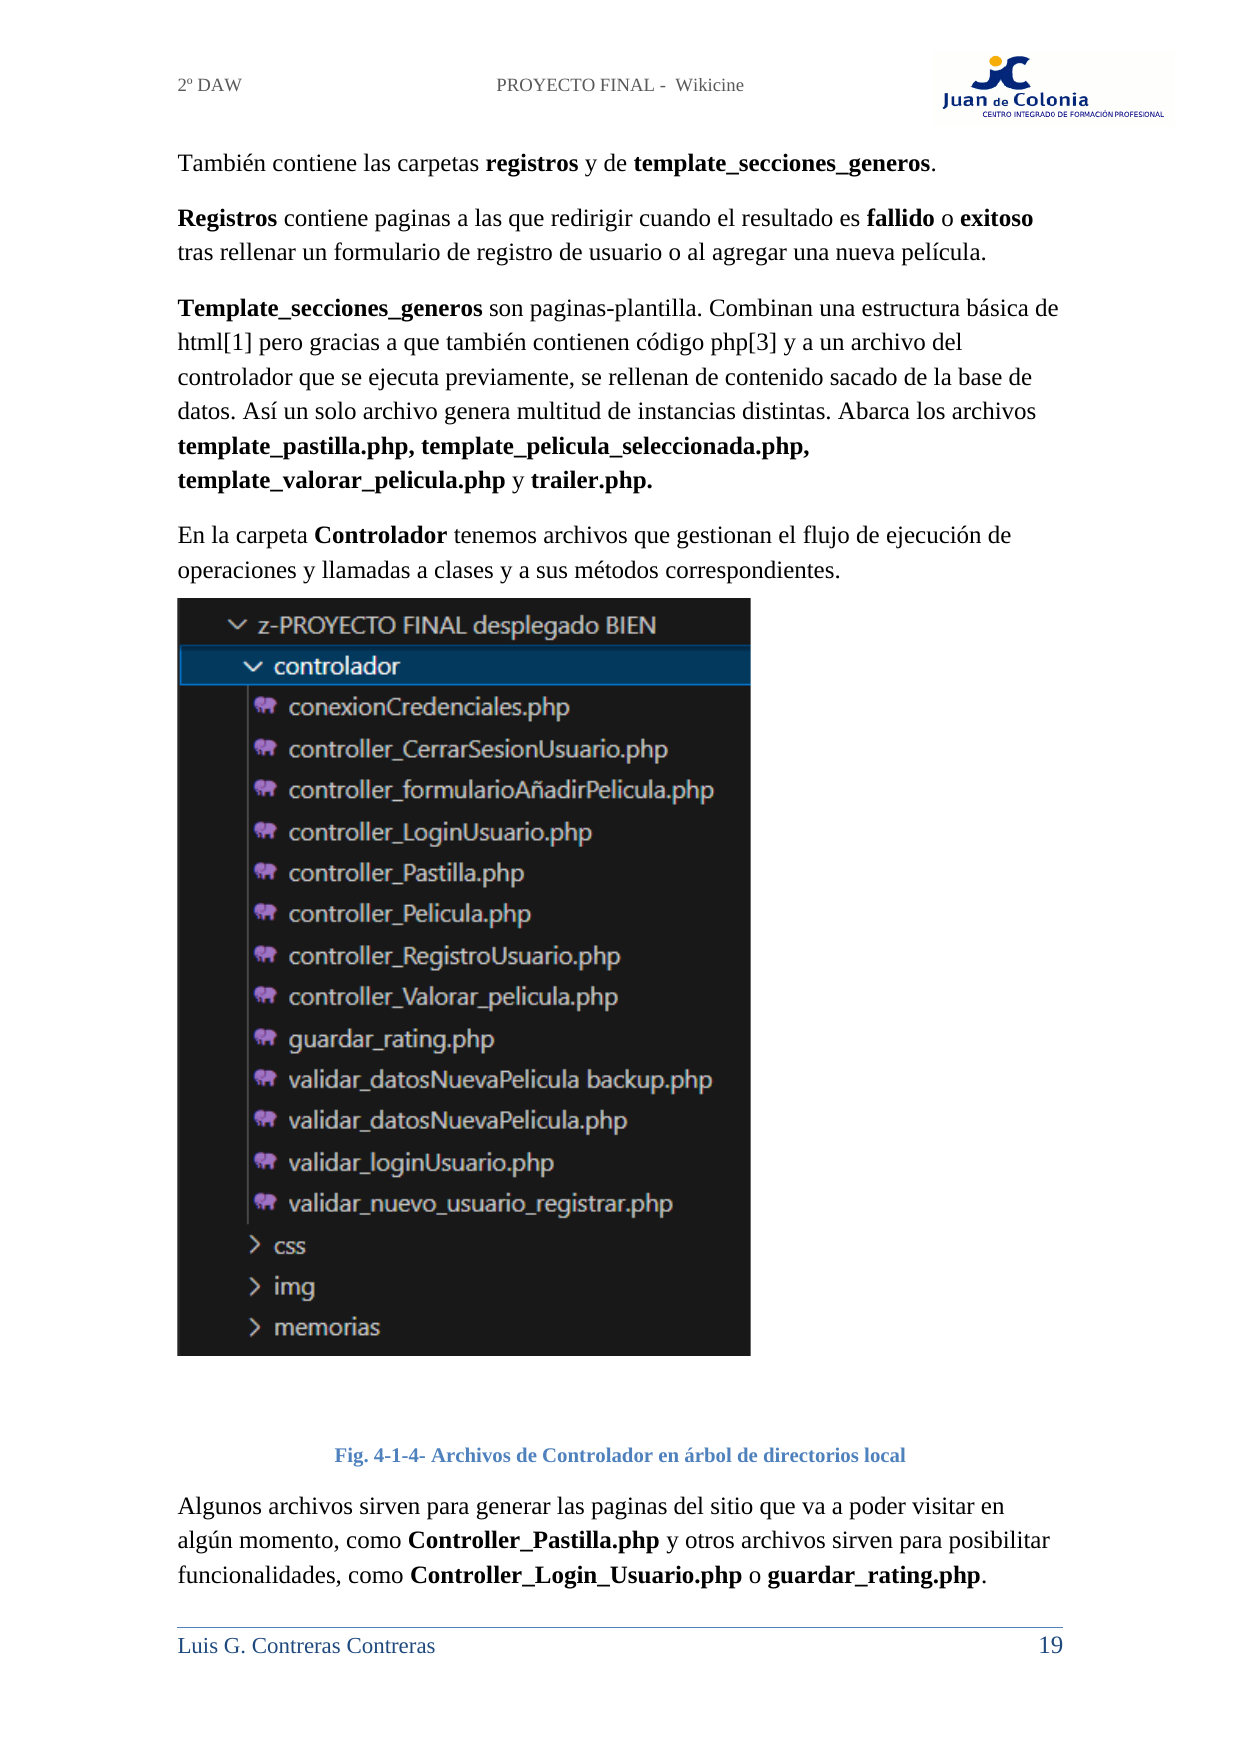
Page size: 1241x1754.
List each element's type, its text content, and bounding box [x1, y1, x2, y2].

text Fig. 4-1-4- Archivos de Controlador en árbol de directorios local [177, 1443, 1063, 1467]
text También contiene las carpetas registros y de template_secciones_generos. [177, 148, 1063, 176]
text Registros contiene paginas a las que redirigir cuando el resultado es fallido o exitoso tras rellenar un formulario de registro de usuario o al agregar una nueva película. [177, 203, 1063, 266]
text Algunos archivos sirven para generar las paginas del sitio que va a poder visitar en algún momento, como Controller_Pastilla.php y otros archivos sirven para posibilitar funcionalidades, como Controller_Login_Usuario.php o guardar_rating.php. [177, 1491, 1063, 1589]
picture [177, 598, 751, 1356]
text Template_secciones_generos son paginas-plantilla. Combinan una estructura básica de html[1] pero gracias a que también contienen código php[3] y a un archivo del controlador que se ejecuta previamente, se rellenan de contenido sacado de la base de datos. Así un solo archivo genera multitud de instancias distintas. Abarca los archivos template_pastilla.php, template_pelicula_seleccionada.php, template_valorar_pelicula.php y trailer.php. [177, 293, 1063, 494]
text En la carpeta Controlador tenemos archivos que gestionan el flujo de ejecución de operaciones y llamadas a clases y a sus métodos correspondientes. [177, 521, 1063, 584]
picture [933, 51, 1175, 126]
